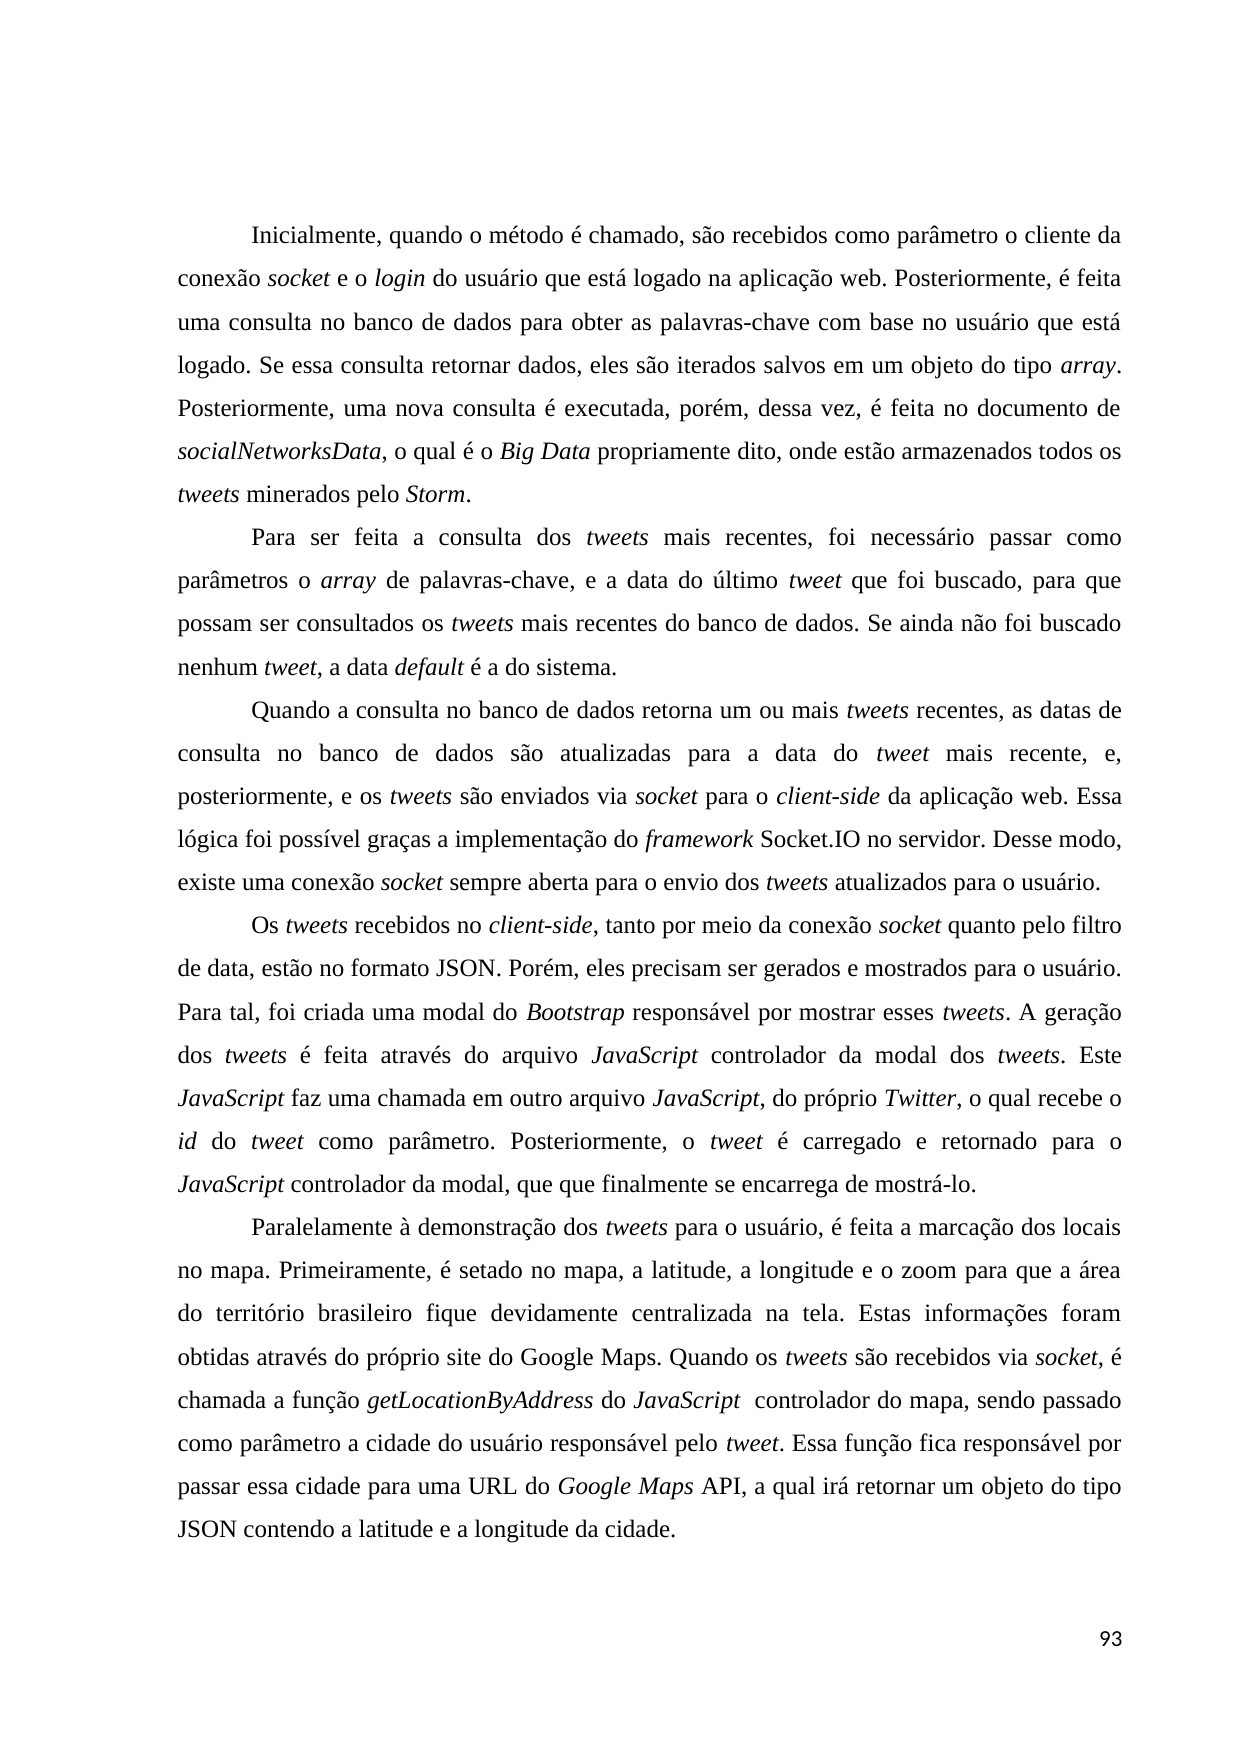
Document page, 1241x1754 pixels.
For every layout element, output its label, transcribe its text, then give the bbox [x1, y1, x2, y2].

text Para ser feita a consulta dos tweets mais recentes, foi necessário passar como parâmetros o array de palavras-chave, e a data do último tweet que foi buscado, para que possam ser consultados os tweets mais recentes do banco de dados. Se ainda não foi buscado nenhum tweet, a data default é a do sistema. [177, 522, 1122, 680]
text Inicialmente, quando o método é chamado, são recebidos como parâmetro o cliente da conexão socket e o login do usuário que está logado na aplicação web. Posteriormente, é feita uma consulta no banco de dados para obter as palavras-chave com base no usuário que está logado. Se essa consulta retornar dados, eles são iterados salvos em um objeto do tipo array. Posteriormente, uma nova consulta é executada, porém, dessa vez, é feita no documento de socialNetworksData, o qual é o Big Data propriamente dito, onde estão armazenados todos os tweets minerados pelo Storm. [177, 220, 1122, 508]
text Quando a consulta no banco de dados retorna um ou mais tweets recentes, as datas de consulta no banco de dados são atualizadas para a data do tweet mais recente, e, posteriormente, e os tweets são enviados via socket para o client-side da aplicação web. Essa lógica foi possível graças a implementação do framework Socket.IO no servidor. Desse modo, existe uma conexão socket sempre aberta para o envio dos tweets atualizados para o usuário. [177, 695, 1122, 896]
text Paralelamente à demonstração dos tweets para o usuário, é feita a marcação dos locais no mapa. Primeiramente, é setado no mapa, a latitude, a longitude e o zoom para que a área do território brasileiro fique devidamente centralizada na tela. Estas informações foram obtidas através do próprio site do Google Maps. Quando os tweets são recebidos via socket, é chamada a função getLocationByAddress do JavaScript controlador do mapa, sendo passado como parâmetro a cidade do usuário responsável pelo tweet. Essa função fica responsável por passar essa cidade para uma URL do Google Maps API, a qual irá retornar um objeto do tipo JSON contendo a latitude e a longitude da cidade. [177, 1212, 1122, 1543]
text Os tweets recebidos no client-side, tanto por meio da conexão socket quanto pelo filtro de data, estão no formato JSON. Porém, eles precisam ser gerados e mostrados para o usuário. Para tal, foi criada uma modal do Bootstrap responsável por mostrar esses tweets. A geração dos tweets é feita através do arquivo JavaScript controlador da modal dos tweets. Este JavaScript faz uma chamada em outro arquivo JavaScript, do próprio Twitter, o qual recebe o id do tweet como parâmetro. Posteriormente, o tweet é carregado e retornado para o JavaScript controlador da modal, que que finalmente se encarrega de mostrá-lo. [177, 910, 1122, 1198]
